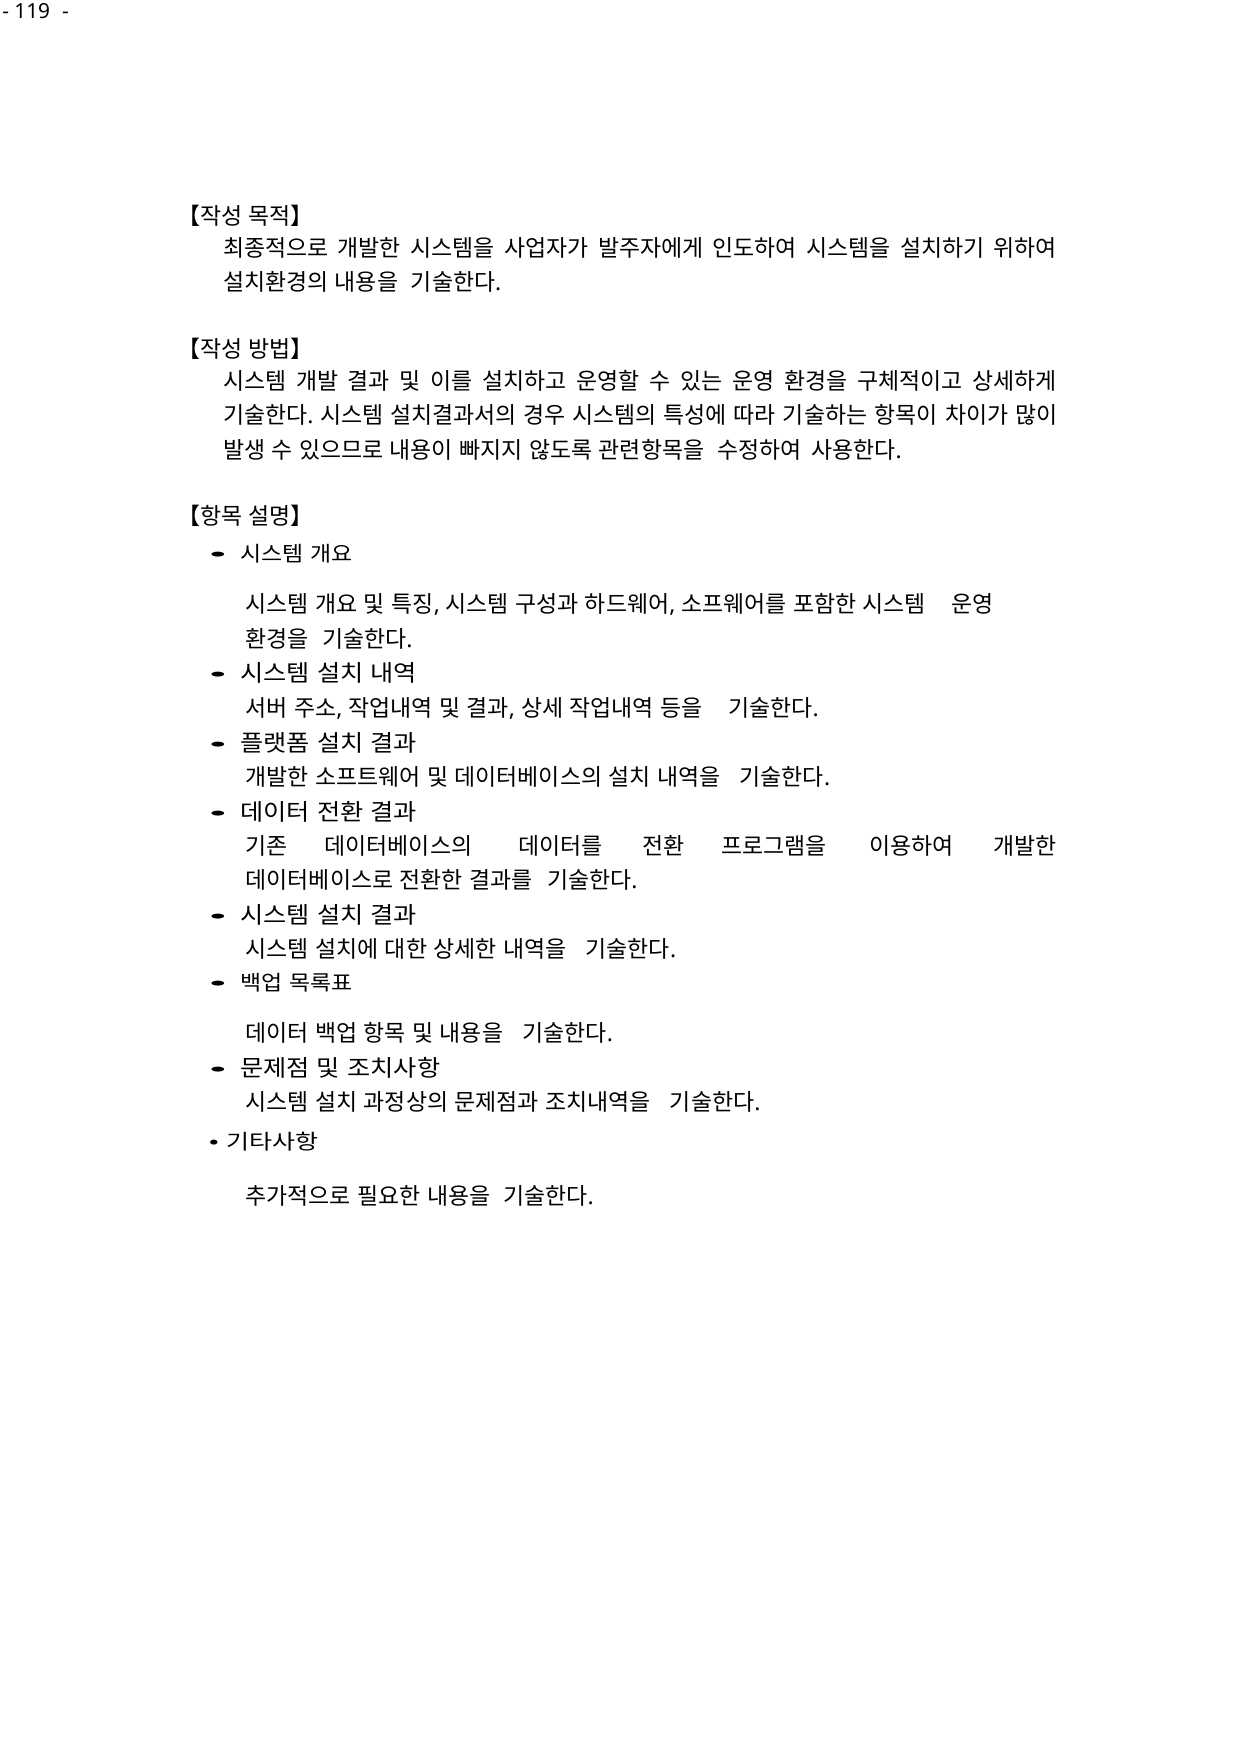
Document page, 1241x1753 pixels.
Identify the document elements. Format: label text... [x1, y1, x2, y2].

text • 플랫폼 설치 결과 [208, 724, 1058, 758]
text • 기타사항 [208, 1120, 1058, 1156]
text • 시스템 개요 [208, 530, 1058, 570]
text 시스템 개요 및 특징, 시스템 구성과 하드웨어, 소프웨어를 포함한 시스템 운영 환경을 기술한다. [246, 586, 1025, 654]
text 개발한 소프트웨어 및 데이터베이스의 설치 내역을 기술한다. [246, 759, 1058, 792]
text 【항목 설명】 [177, 501, 1058, 530]
text 시스템 설치 과정상의 문제점과 조치내역을 기술한다. [246, 1084, 1058, 1117]
text • 시스템 설치 내역 [208, 655, 1058, 688]
text 추가적으로 필요한 내용을 기술한다. [246, 1173, 1058, 1213]
text • 시스템 설치 결과 [208, 897, 1058, 930]
text 데이터 백업 항목 및 내용을 기술한다. [246, 1015, 1058, 1048]
text • 데이터 전환 결과 [208, 793, 1058, 827]
text 최종적으로 개발한 시스템을 사업자가 발주자에게 인도하여 시스템을 설치하기 위하여 설치환경의 내용을 기술한다. [223, 230, 1057, 298]
text • 백업 목록표 [208, 966, 1058, 996]
text 【작성 목적】 [177, 201, 1058, 230]
text • 문제점 및 조치사항 [208, 1050, 1058, 1083]
text 서버 주소, 작업내역 및 결과, 상세 작업내역 등을 기술한다. [246, 690, 1058, 723]
text 기존 데이터베이스의 데이터를 전환 프로그램을 이용하여 개발한 데이터베이스로 전환한 결과를 기술한다. [246, 828, 1057, 895]
text 【작성 방법】 [177, 333, 1058, 363]
text 시스템 개발 결과 및 이를 설치하고 운영할 수 있는 운영 환경을 구체적이고 상세하게 기술한다. 시스템 설치결과서의 경우 시스템의 특성에 따라 기술하는 항목이 차이가 많이 발생 수 있으므로 내용이 빠지지 않도록 관련항목을 수정하여 사용한다. [223, 363, 1057, 465]
text 시스템 설치에 대한 상세한 내역을 기술한다. [246, 931, 1058, 964]
